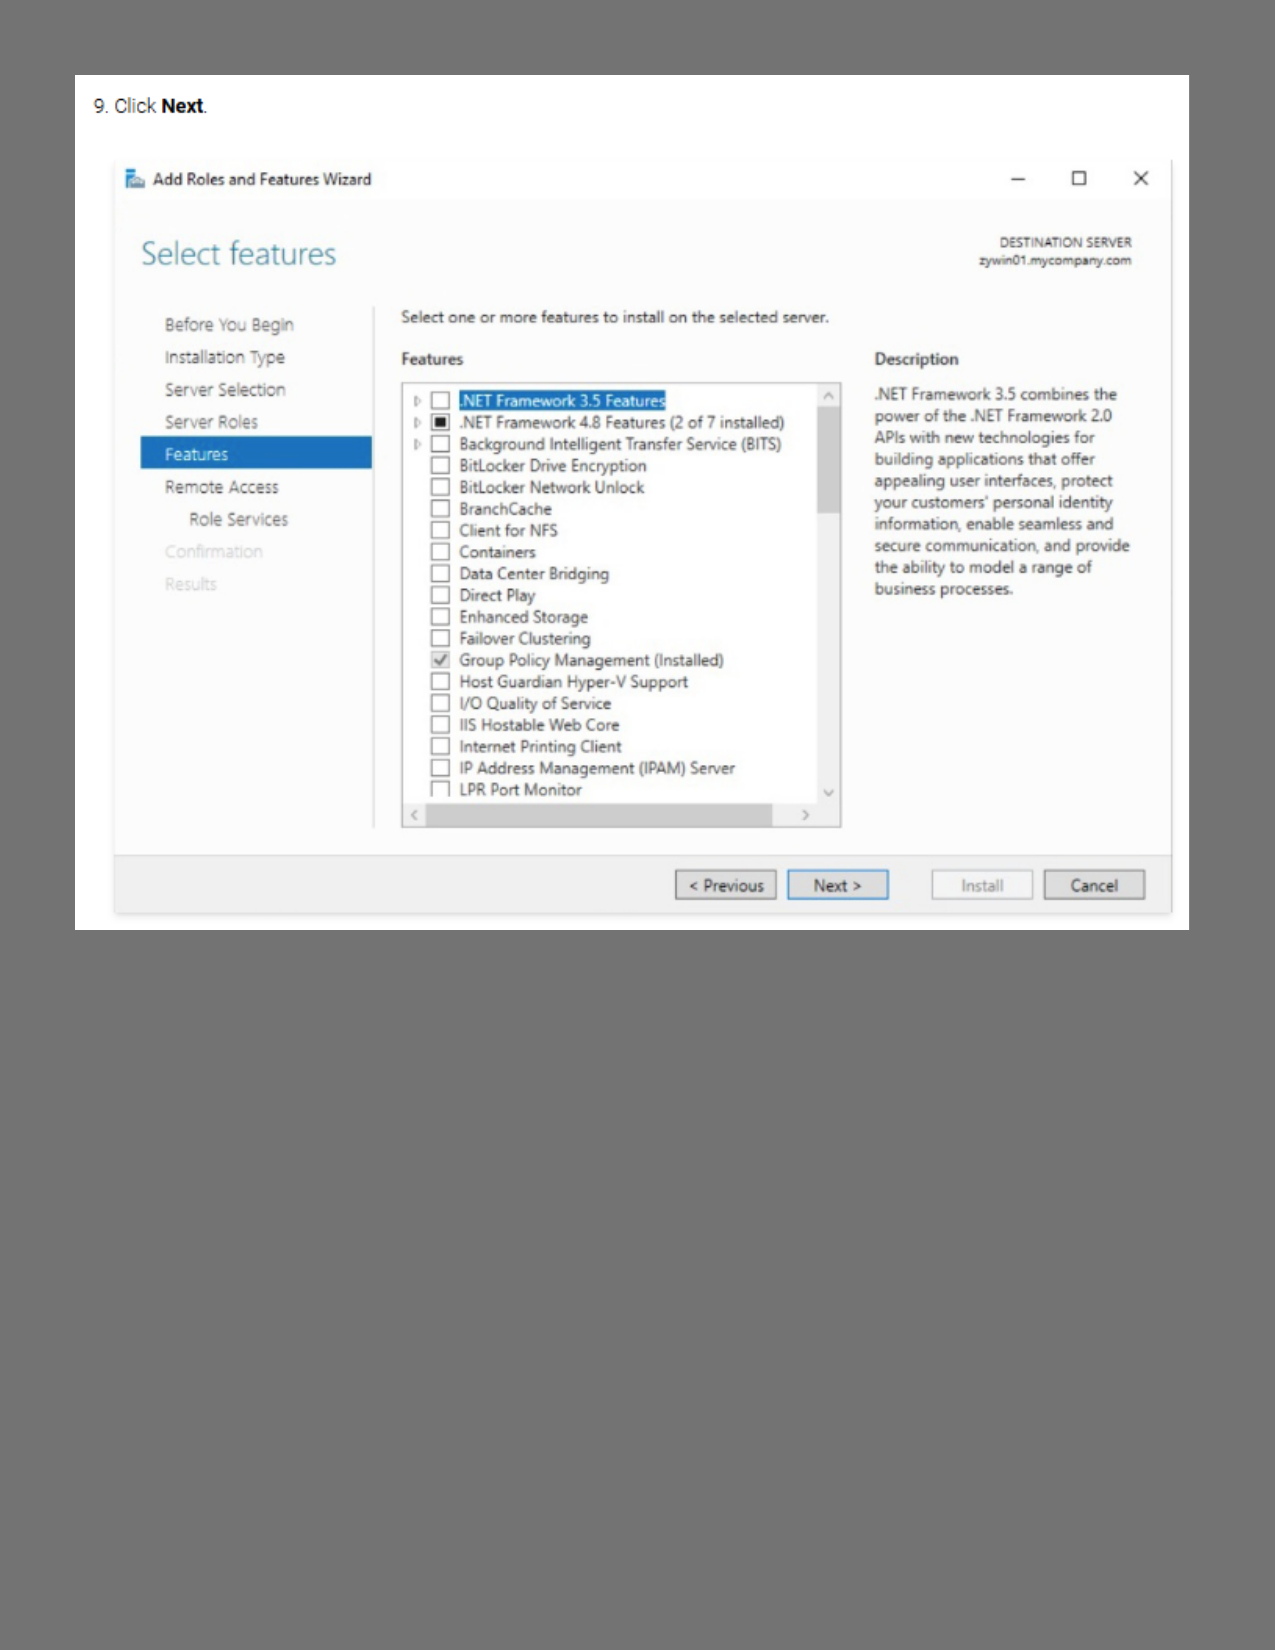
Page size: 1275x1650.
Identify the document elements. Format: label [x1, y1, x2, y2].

picture [75, 75, 1190, 930]
